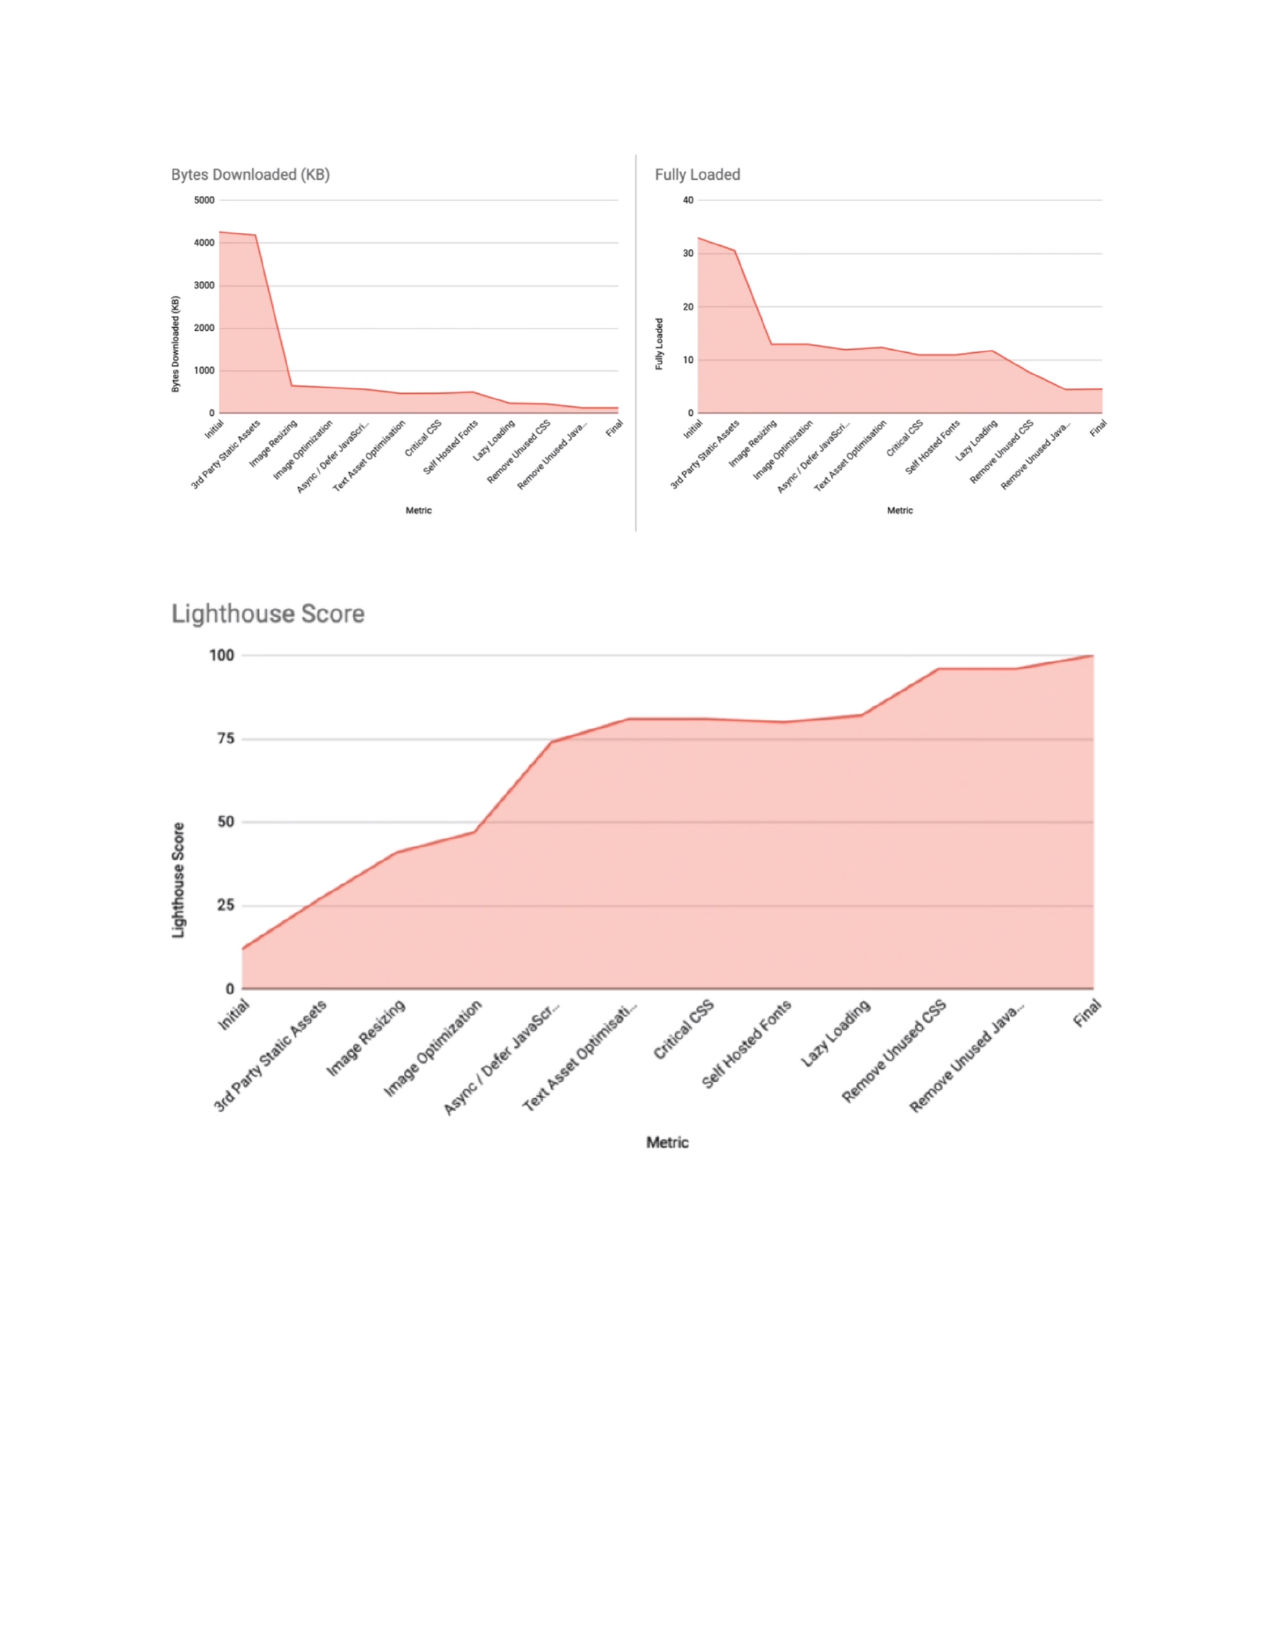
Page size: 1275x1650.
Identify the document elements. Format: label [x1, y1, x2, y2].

picture [150, 573, 1125, 1171]
picture [150, 150, 1125, 555]
